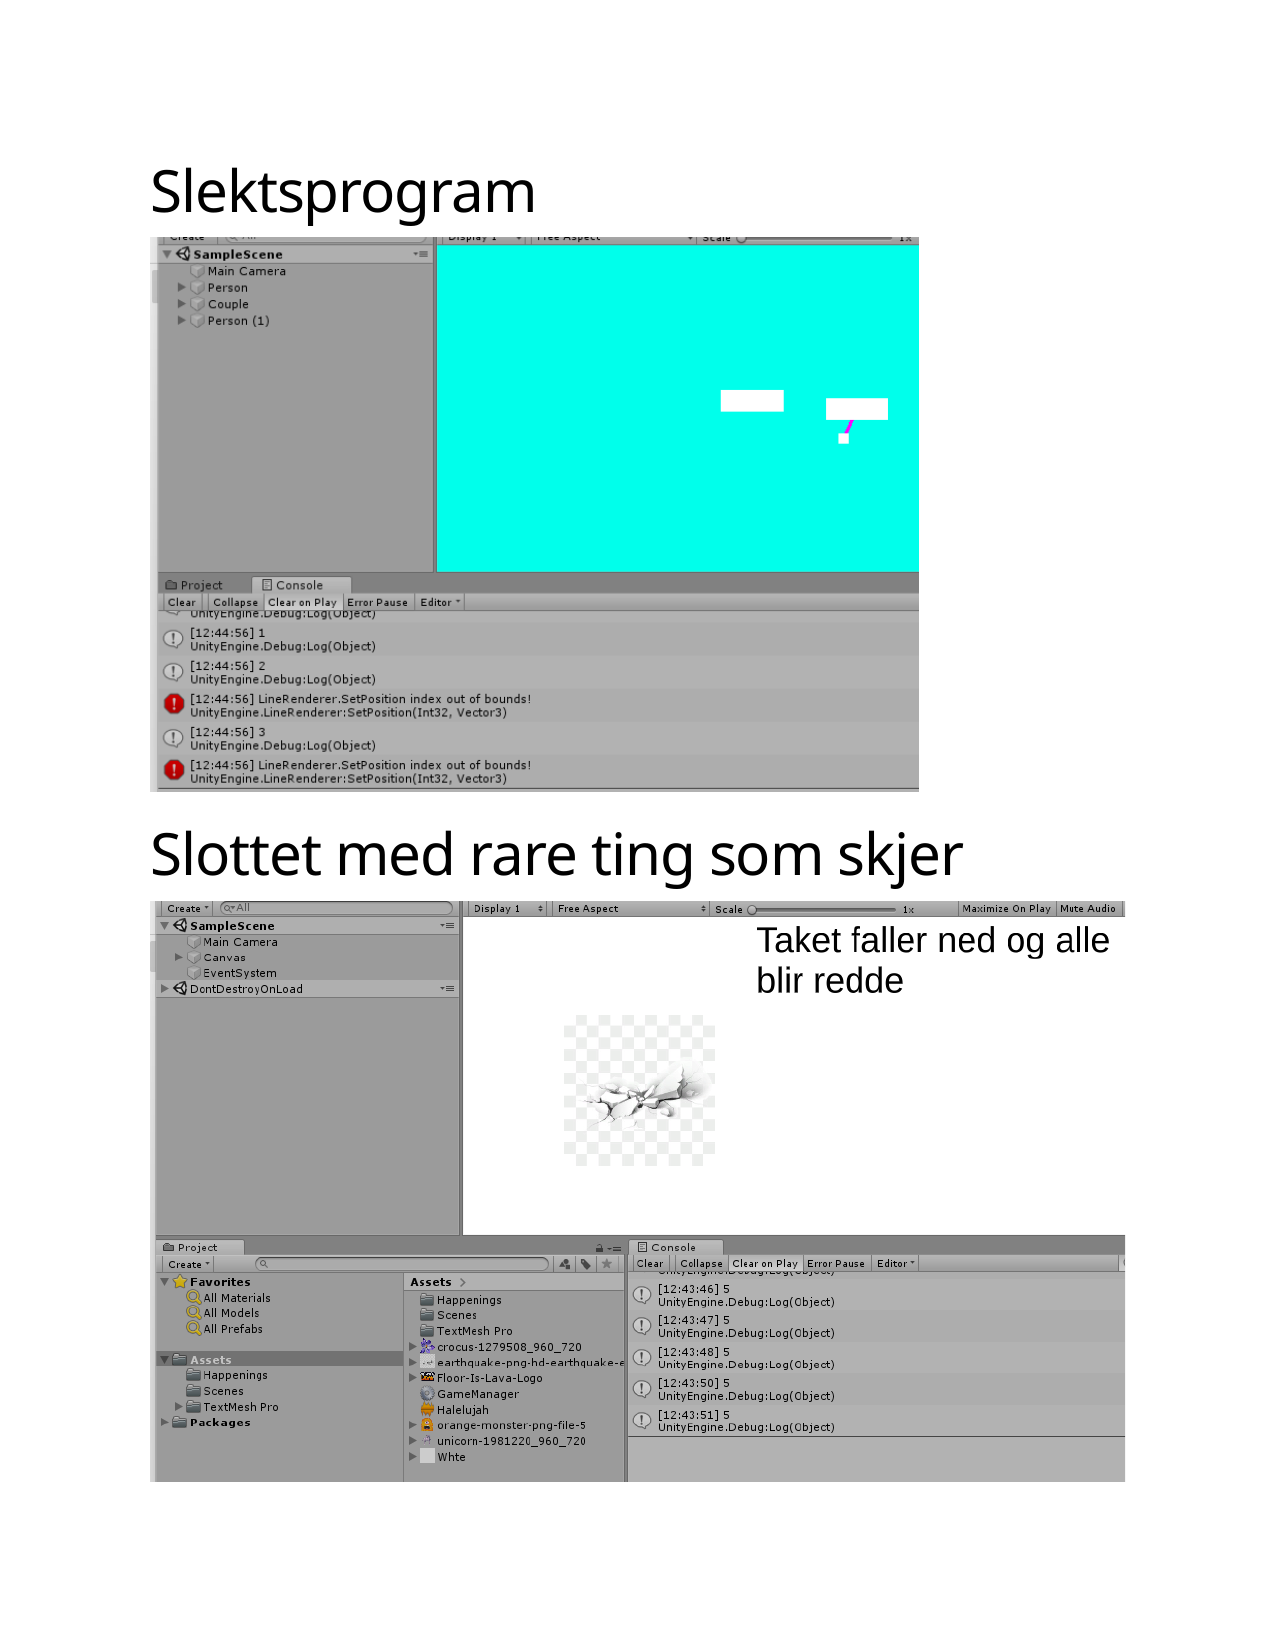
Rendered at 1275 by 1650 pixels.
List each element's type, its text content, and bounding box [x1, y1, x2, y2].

title Slottet med rare ting som skjer [150, 813, 1125, 893]
picture [150, 237, 919, 792]
title Slektsprogram [150, 150, 1125, 229]
picture [150, 901, 1125, 1482]
